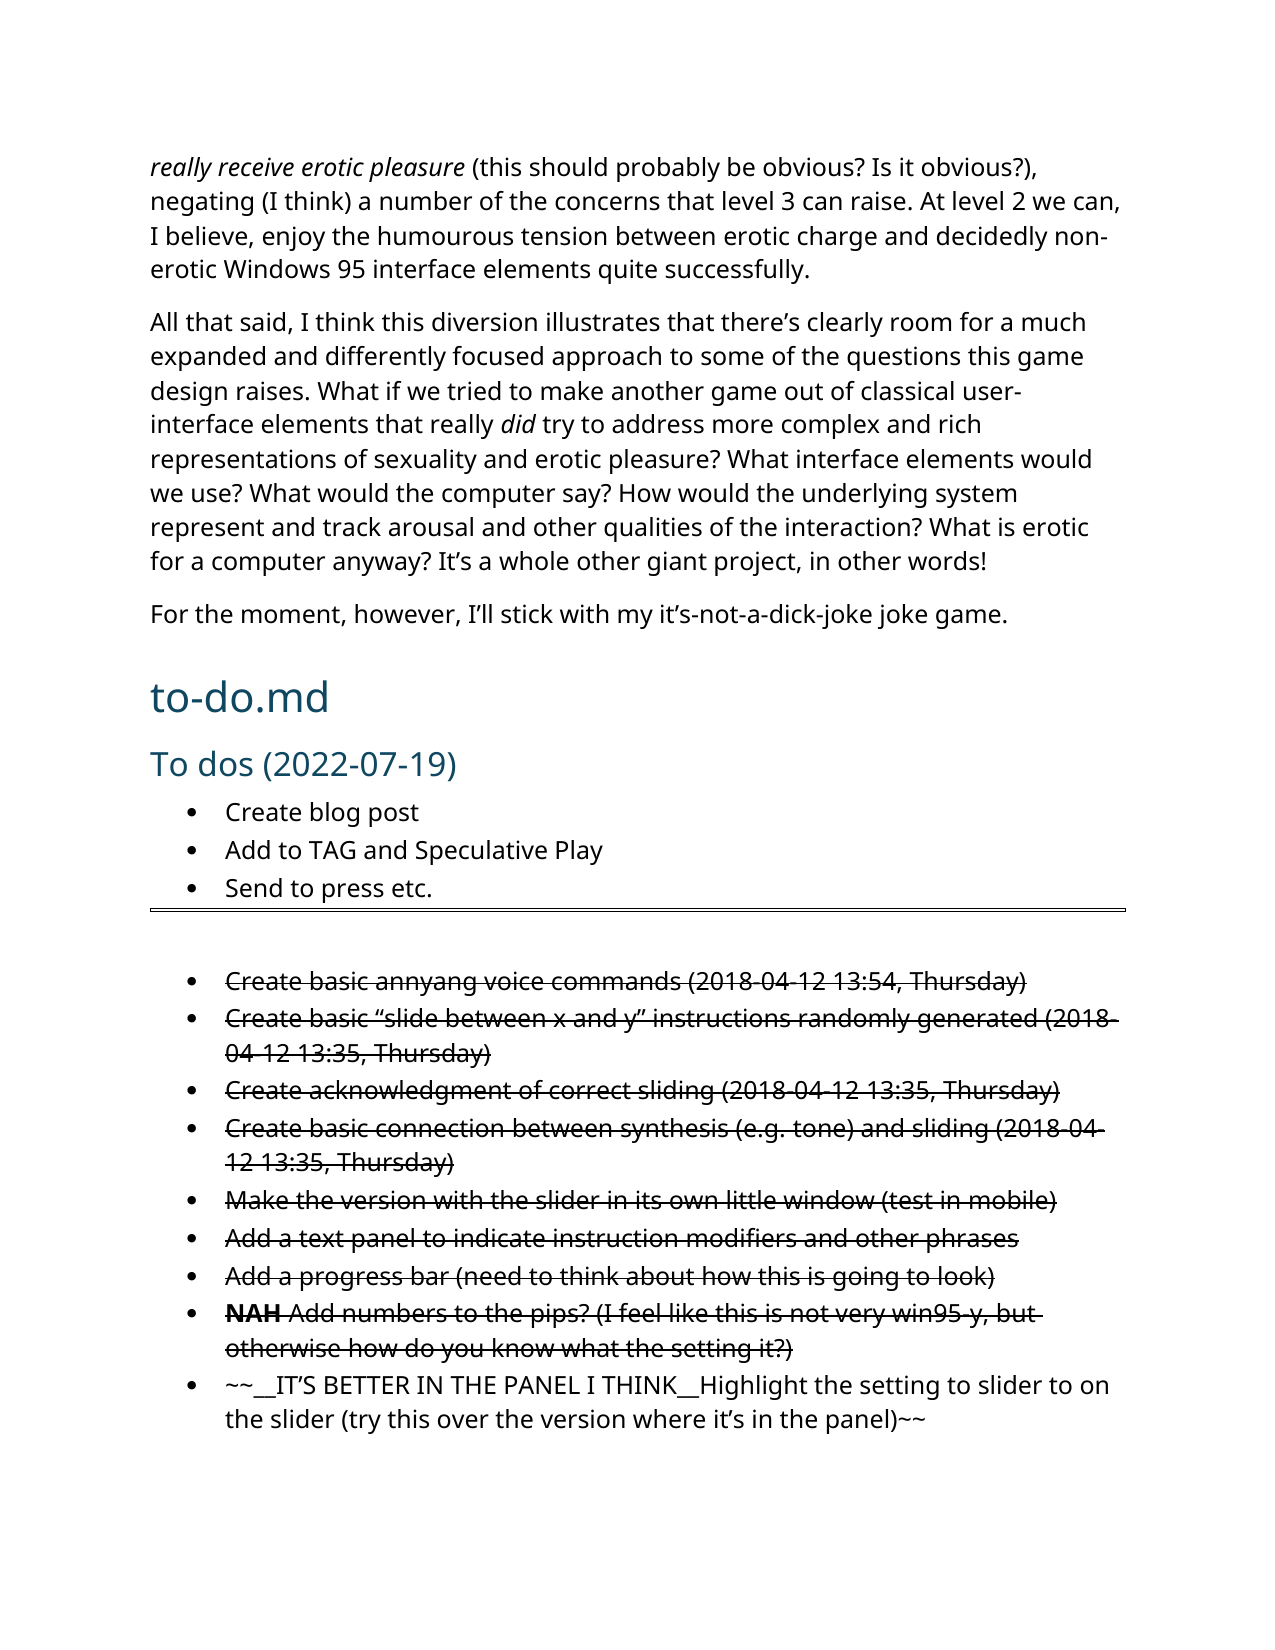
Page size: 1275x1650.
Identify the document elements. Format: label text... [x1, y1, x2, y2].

list Send to press etc. [187, 871, 1125, 905]
list Make the version with the slider in its own little window (test in mobile) [187, 1183, 1125, 1217]
list Create basic annyang voice commands (2018-04-12 13:54, Thursday) [187, 963, 1125, 997]
list Add a text panel to indicate instruction modifiers and other phrases [187, 1221, 1125, 1254]
list Add a progress bar (need to think about how this is going to look) [187, 1258, 1125, 1292]
text For the moment, however, I’ll stick with my it’s-not-a-dick-joke joke game. [150, 596, 1125, 630]
list NAH Add numbers to the pips? (I feel like this is not very win95-y, but otherwise how do you know what the setting it?) [187, 1296, 1125, 1364]
subtitle To dos (2022-07-19) [150, 741, 1125, 787]
list Create blog post [187, 795, 1125, 829]
subtitle to-do.md [150, 668, 1125, 724]
text All that said, I think this diversion illustrates that there’s clearly room for a much expanded and differently focused approach to some of the questions this game design raises. What if we tried to make another game out of classical user-interface elements that really did try to address more complex and rich representations of sexuality and erotic pleasure? What interface elements would we use? What would the computer say? How would the underlying system represent and track arousal and other qualities of the interaction? What is erotic for a computer anyway? It’s a whole other giant project, in other words! [150, 305, 1125, 577]
list Create basic connection between synthesis (e.g. tone) and sliding (2018-04-12 13:35, Thursday) [187, 1111, 1125, 1179]
list Create acknowledgment of correct sliding (2018-04-12 13:35, Thursday) [187, 1073, 1125, 1107]
list ~~__IT’S BETTER IN THE PANEL I THINK__Highlight the setting to slider to on the slider (try this over the version where it’s in the panel)~~ [187, 1368, 1125, 1436]
list Create basic “slide between x and y” instructions randomly generated (2018-04-12 13:35, Thursday) [187, 1001, 1125, 1069]
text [150, 150, 1125, 286]
list Add to TAG and Speculative Play [187, 833, 1125, 867]
